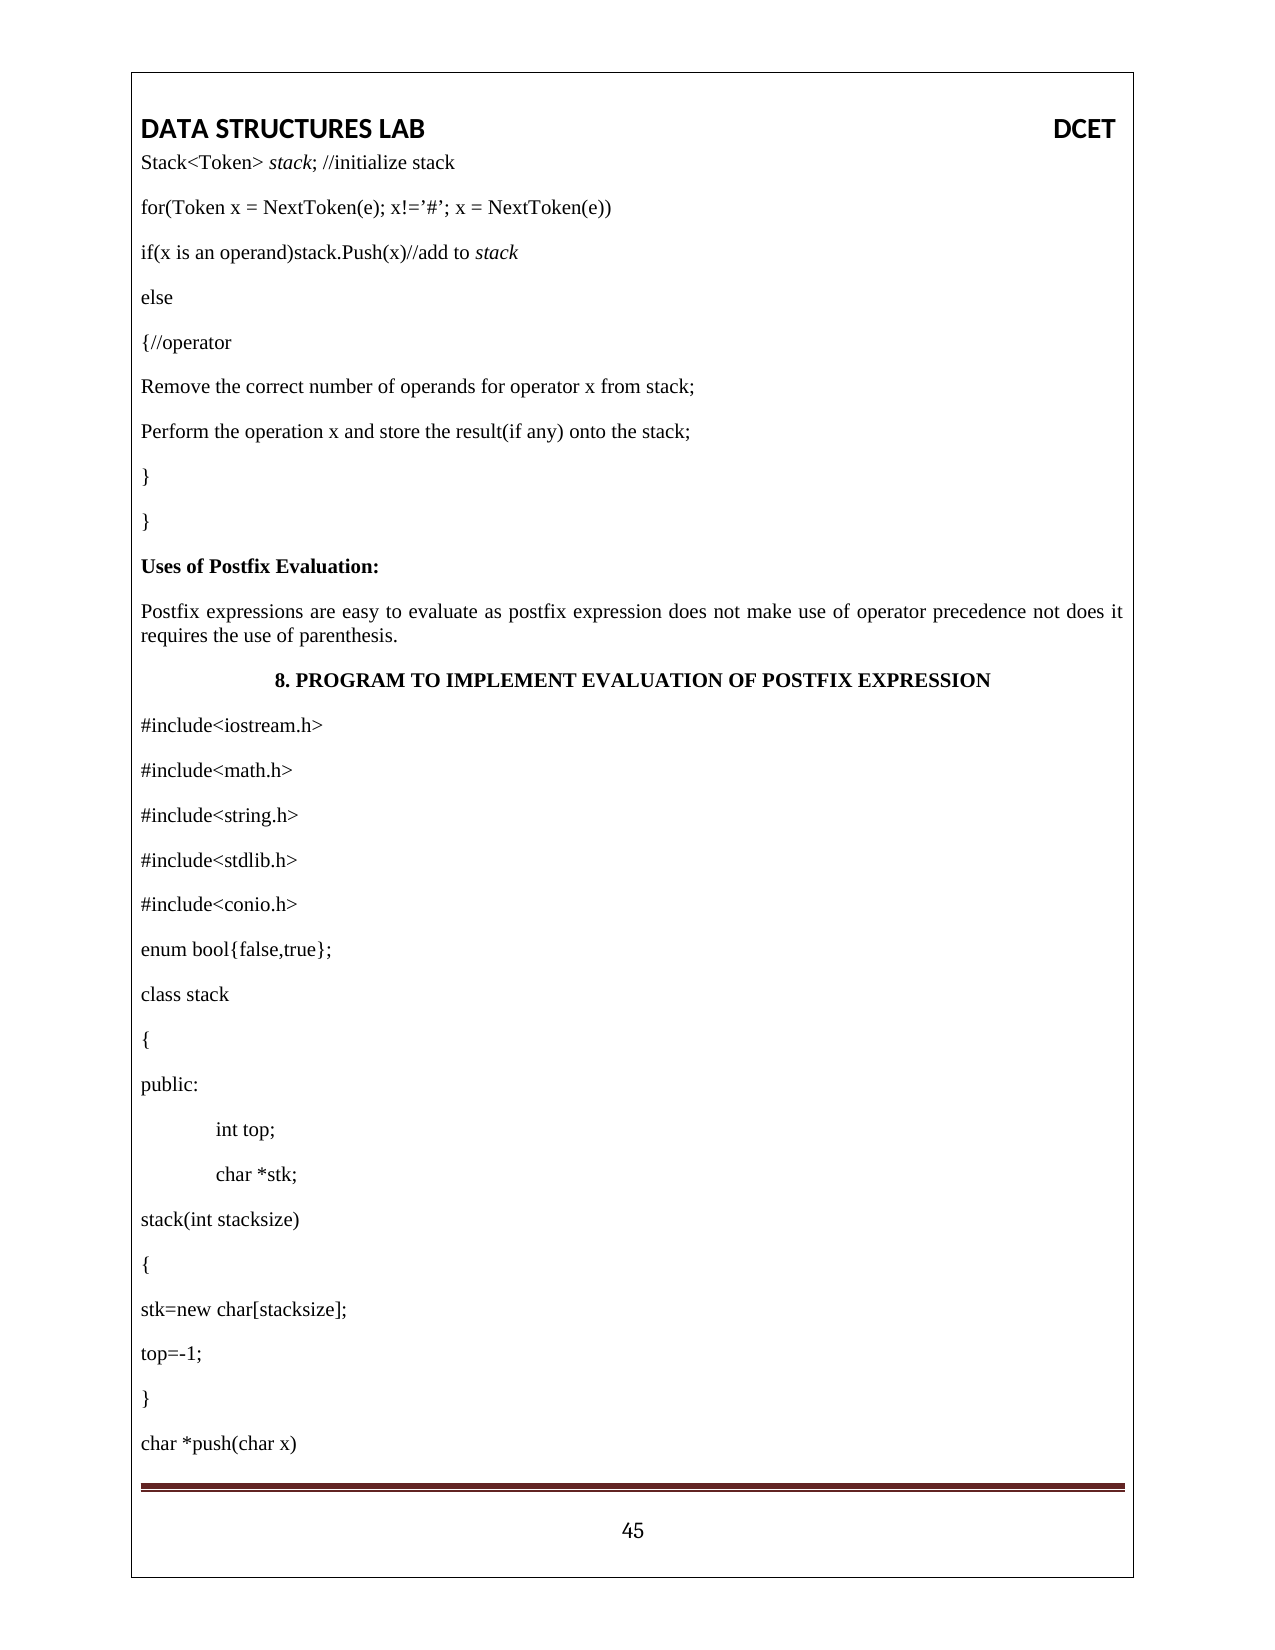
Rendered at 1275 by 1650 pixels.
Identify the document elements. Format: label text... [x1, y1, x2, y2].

text stk=new char[stacksize]; [141, 1296, 1125, 1321]
text Postfix expressions are easy to evaluate as postfix expression does not make use of operator precedence not does it requires the use of parenthesis. [141, 599, 1125, 647]
text char *stk; [141, 1162, 1125, 1186]
text class stack [141, 982, 1125, 1006]
text top=-1; [141, 1341, 1125, 1365]
text } [141, 509, 1125, 533]
text #include<conio.h> [141, 892, 1125, 916]
text public: [141, 1072, 1125, 1096]
text else [141, 285, 1125, 309]
text enum bool{false,true}; [141, 937, 1125, 961]
text char *push(char x) [141, 1431, 1125, 1455]
text } [141, 464, 1125, 488]
text Stack<Token> stack; //initialize stack [141, 150, 1125, 174]
text stack(int stacksize) [141, 1207, 1125, 1231]
text Remove the correct number of operands for operator x from stack; [141, 374, 1125, 398]
text #include<iostream.h> [141, 713, 1125, 737]
text int top; [141, 1117, 1125, 1141]
text { [141, 1027, 1125, 1051]
text Perform the operation x and store the result(if any) onto the stack; [141, 419, 1125, 443]
text #include<stdlib.h> [141, 847, 1125, 872]
text Uses of Postfix Evaluation: [141, 554, 1125, 578]
text { [141, 1252, 1125, 1276]
text #include<string.h> [141, 803, 1125, 827]
text if(x is an operand)stack.Push(x)//add to stack [141, 240, 1125, 264]
text {//operator [141, 329, 1125, 354]
text } [141, 1386, 1125, 1410]
text 8. PROGRAM TO IMPLEMENT EVALUATION OF POSTFIX EXPRESSION [141, 668, 1125, 692]
text #include<math.h> [141, 758, 1125, 782]
text for(Token x = NextToken(e); x!=’#’; x = NextToken(e)) [141, 195, 1125, 219]
